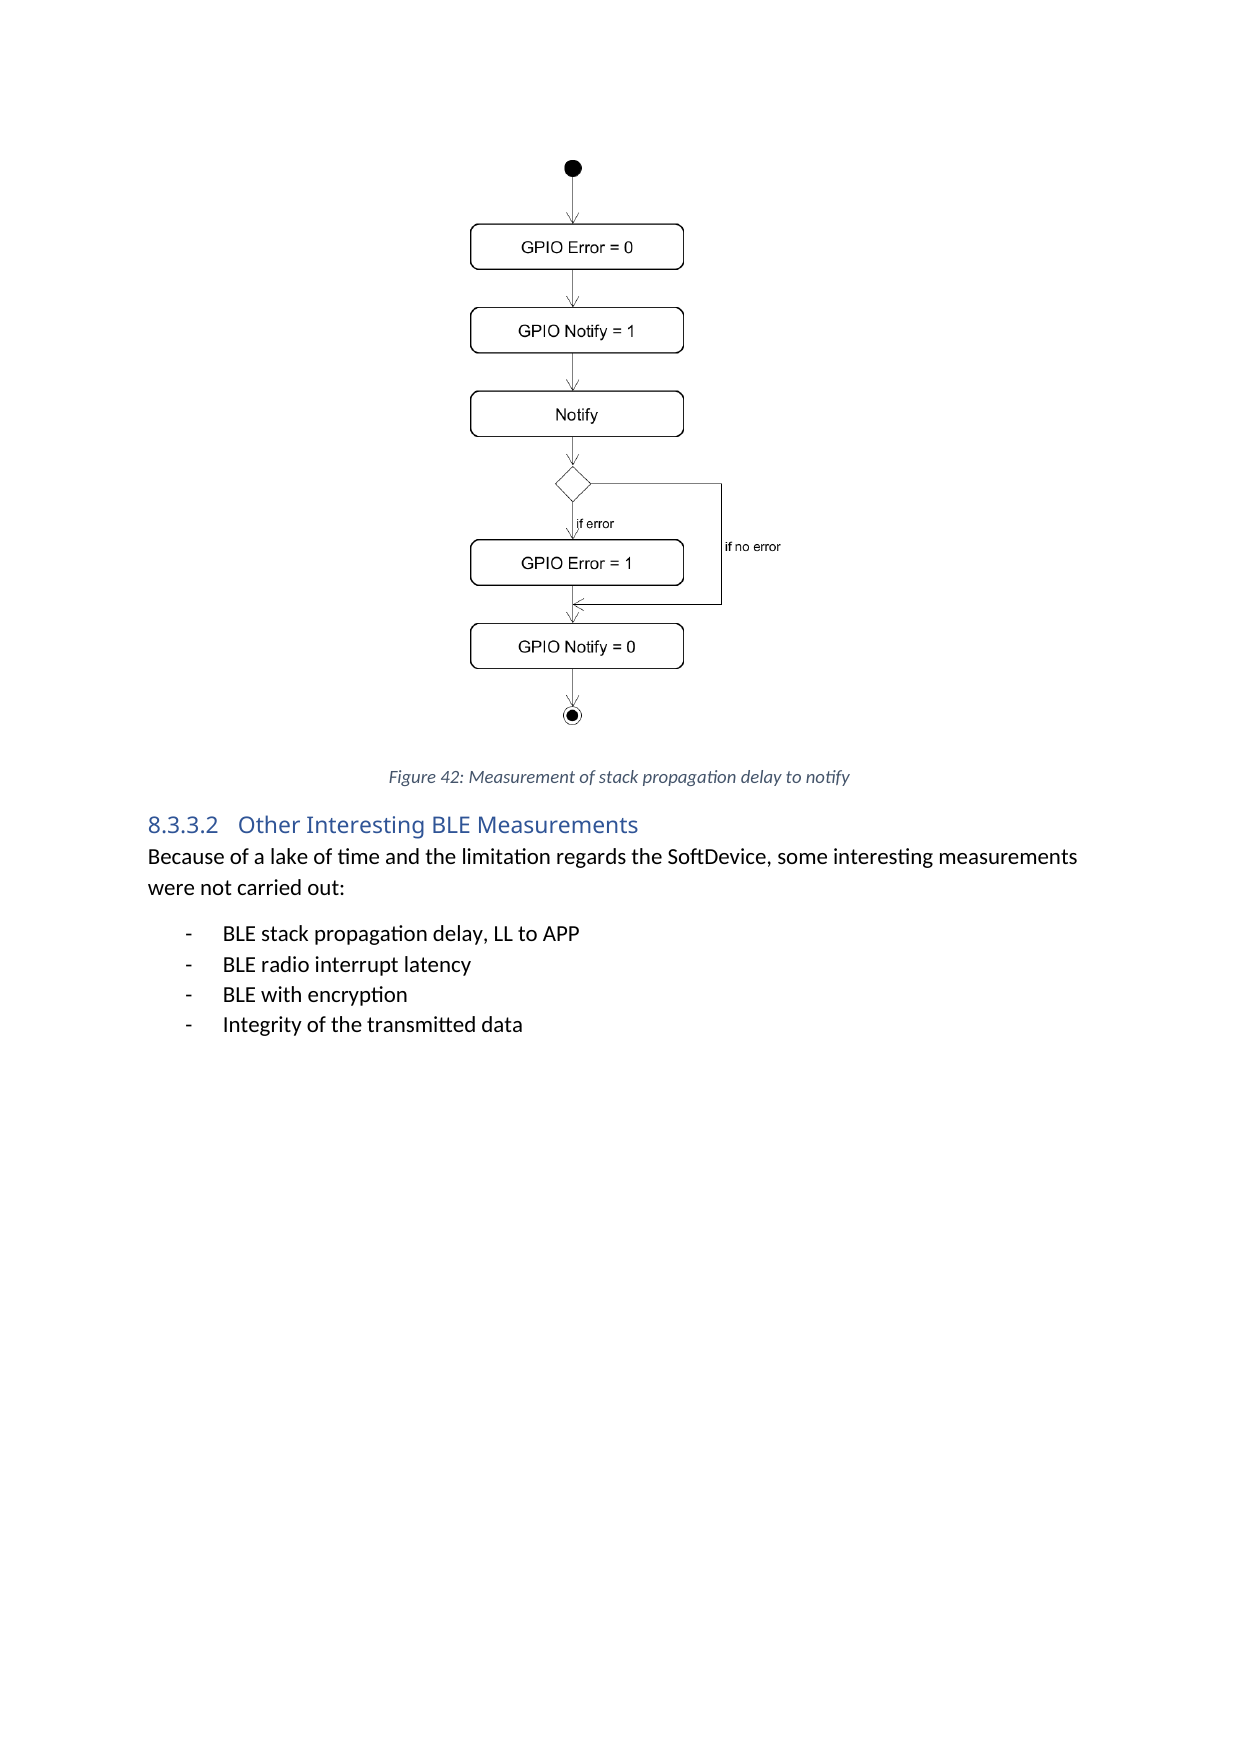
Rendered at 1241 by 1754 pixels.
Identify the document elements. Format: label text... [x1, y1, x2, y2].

subtitle Other Interesting BLE Measurements [148, 809, 1093, 840]
list BLE radio interrupt latency [185, 950, 1093, 978]
list BLE stack propagation delay, LL to APP [185, 919, 1093, 948]
list Integrity of the transmitted data [185, 1010, 1093, 1038]
text Because of a lake of time and the limitation regards the SoftDevice, some interesting measurements were not carried out: [148, 842, 1093, 901]
picture [447, 147, 794, 747]
list BLE with encryption [185, 980, 1093, 1008]
text Figure : Measurement of stack propagation delay to notify [148, 765, 1093, 788]
